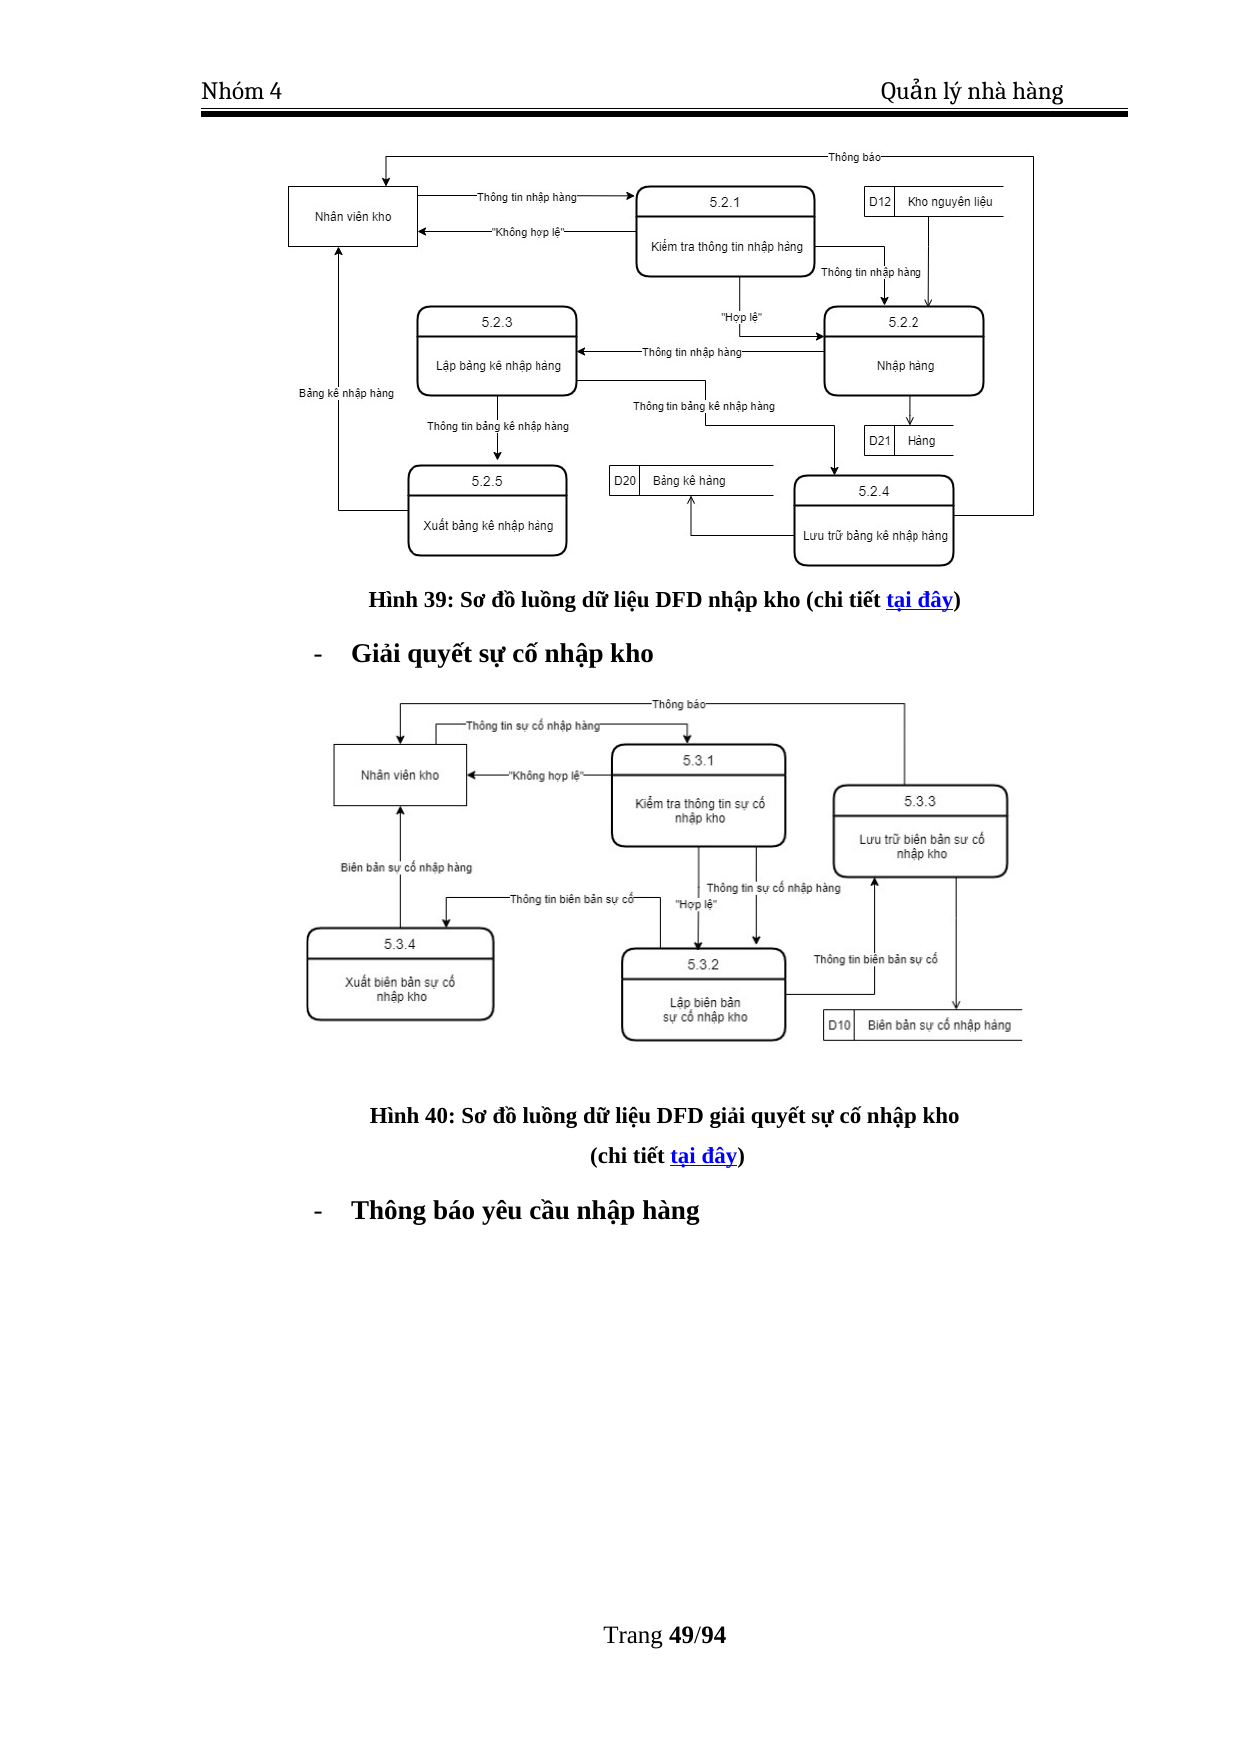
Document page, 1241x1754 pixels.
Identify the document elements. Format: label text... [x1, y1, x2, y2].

list Thông báo yêu cầu nhập hàng [313, 1194, 1128, 1225]
picture [288, 150, 1041, 573]
list Giải quyết sự cố nhập kho [313, 638, 1128, 669]
picture [306, 696, 1023, 1049]
